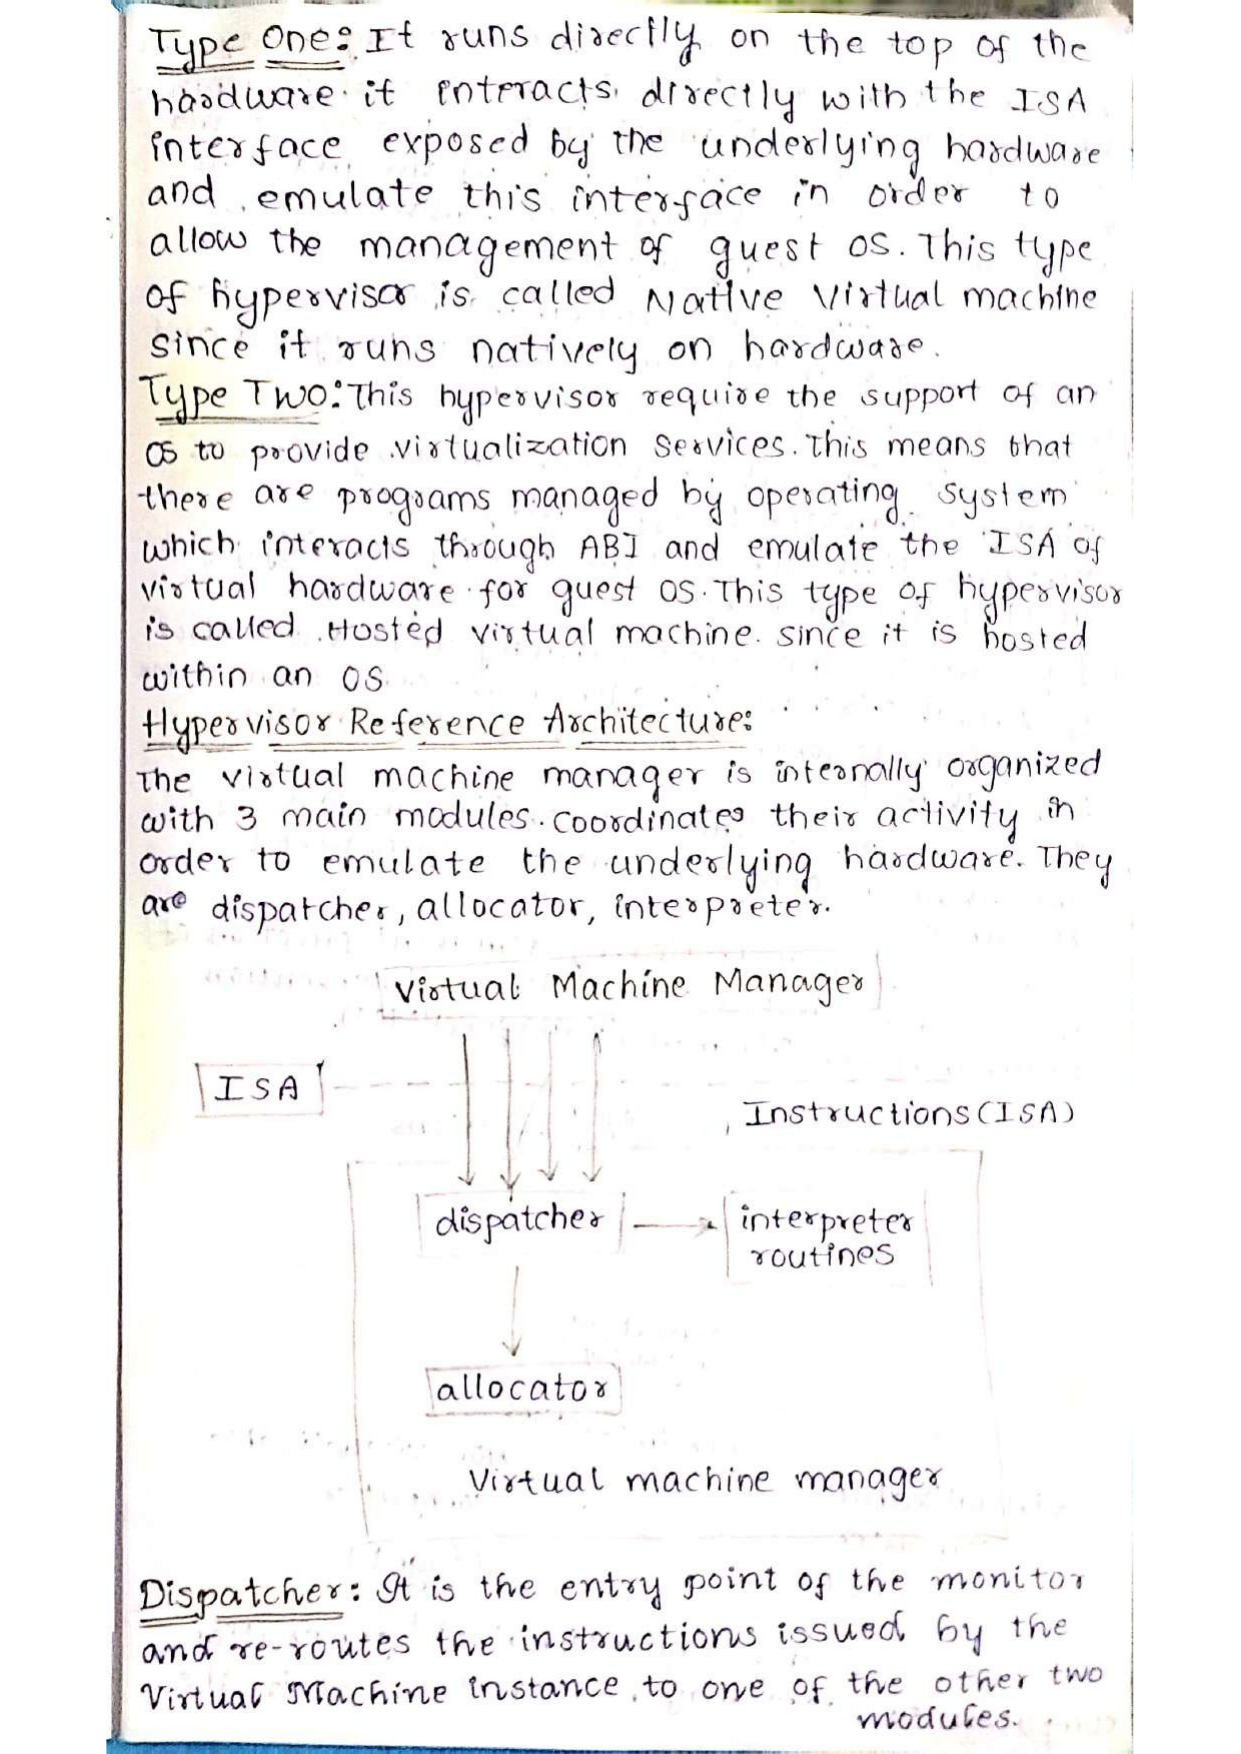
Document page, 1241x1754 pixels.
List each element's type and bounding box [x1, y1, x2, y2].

picture [106, 0, 1134, 1754]
